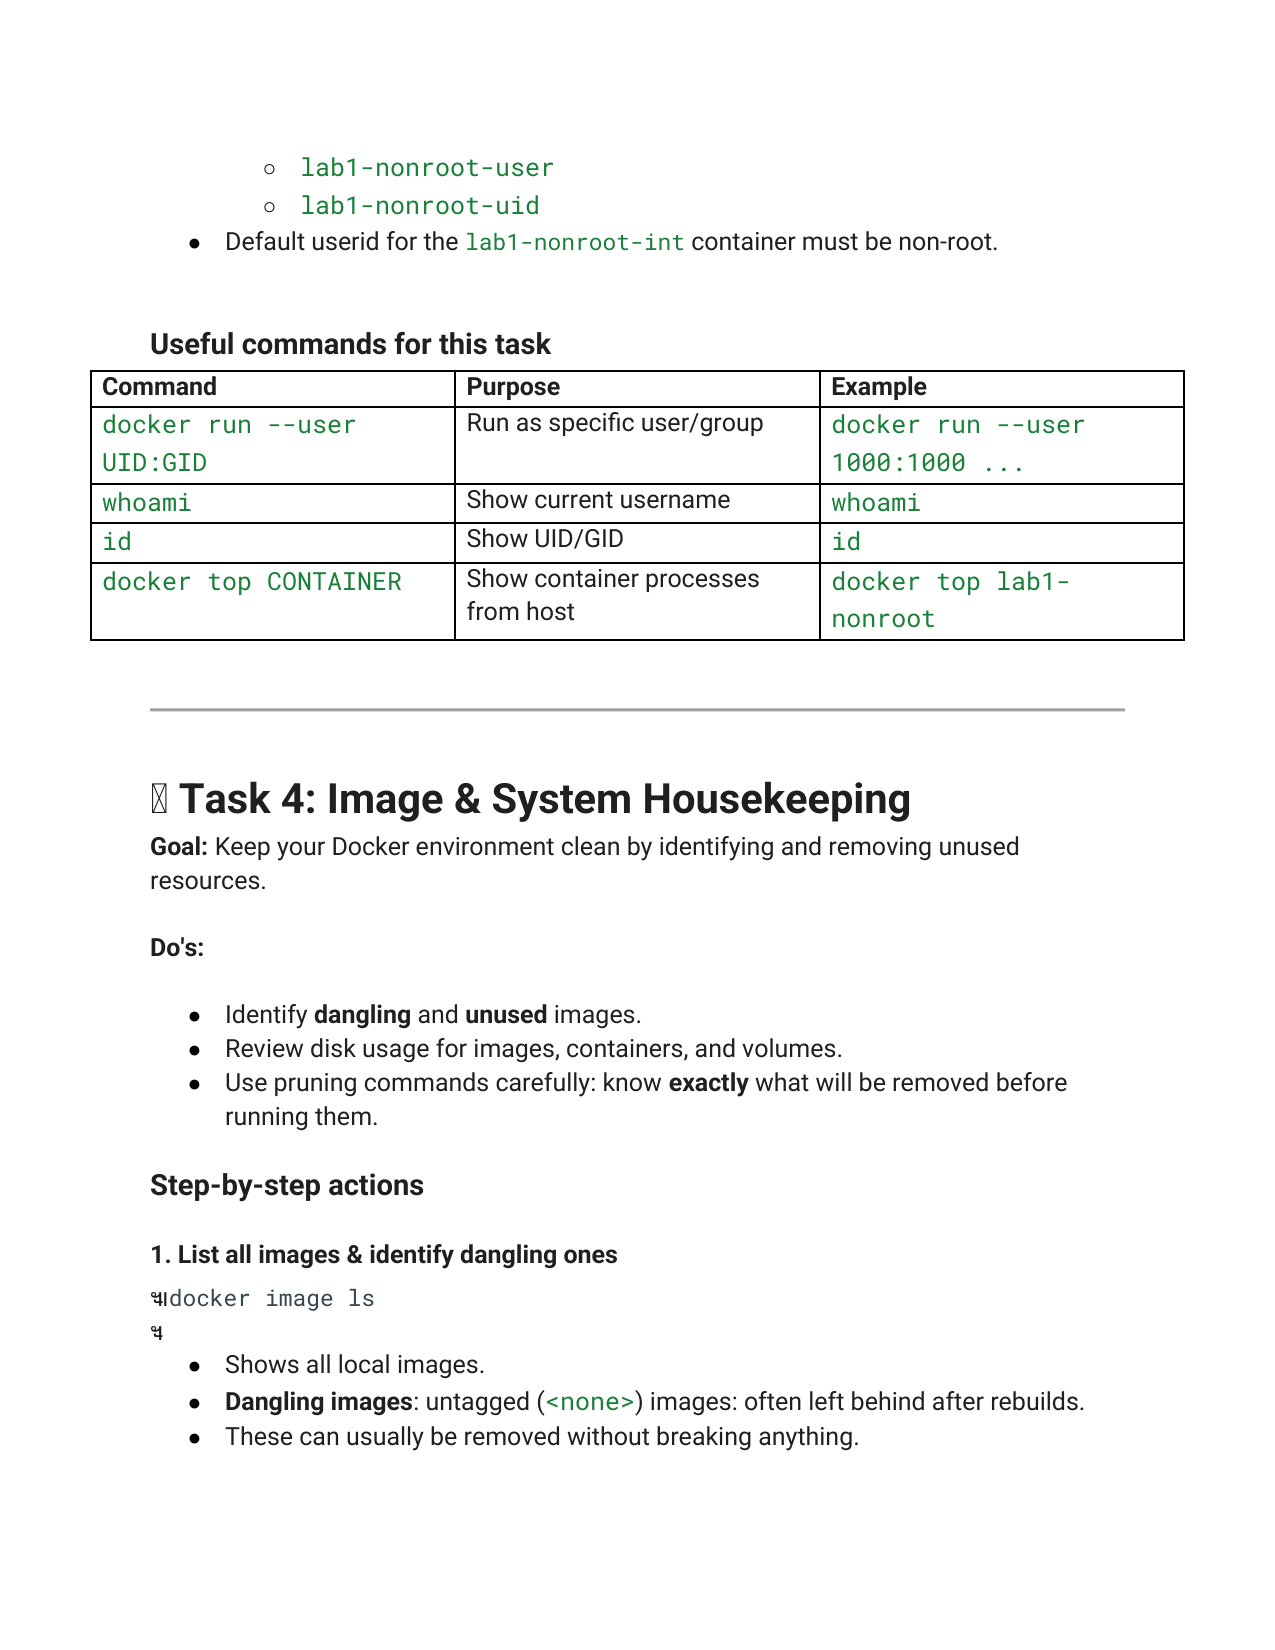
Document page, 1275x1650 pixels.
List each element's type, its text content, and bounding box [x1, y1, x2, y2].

text Goal: Keep your Docker environment clean by identifying and removing unused resources. [150, 832, 1125, 895]
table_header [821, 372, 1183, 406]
list Review disk usage for images, containers, and volumes. [187, 1034, 1125, 1064]
subtitle 🐳 Task 4: Image & System Housekeeping [150, 775, 1125, 824]
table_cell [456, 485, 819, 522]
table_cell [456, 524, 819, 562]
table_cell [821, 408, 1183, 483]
list Dangling images: untagged (<none>) images: often left behind after rebuilds. [187, 1384, 1125, 1417]
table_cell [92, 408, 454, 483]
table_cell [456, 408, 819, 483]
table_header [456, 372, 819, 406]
subtitle 1. List all images & identify dangling ones [150, 1240, 1125, 1269]
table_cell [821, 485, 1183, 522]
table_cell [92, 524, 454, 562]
text Do's: [150, 933, 1125, 963]
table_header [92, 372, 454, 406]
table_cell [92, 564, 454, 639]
list These can usually be removed without breaking anything. [187, 1422, 1125, 1451]
subtitle Step-by-step actions [150, 1169, 1125, 1203]
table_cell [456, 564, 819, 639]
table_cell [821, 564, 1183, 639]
subtitle Useful commands for this task [150, 327, 1125, 362]
list lab1-nonroot-user [262, 150, 1125, 183]
list Use pruning commands carefully: know exactly what will be removed before running them. [187, 1068, 1125, 1131]
list Default userid for the lab1-nonroot-int container must be non-root. [187, 226, 1125, 256]
list lab1-nonroot-uid [262, 188, 1125, 221]
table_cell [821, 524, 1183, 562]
list Identify dangling and unused images. [187, 1001, 1125, 1030]
list Shows all local images. [187, 1350, 1125, 1380]
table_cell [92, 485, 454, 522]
text docker image ls [150, 1282, 1125, 1312]
text  [150, 1317, 1125, 1346]
